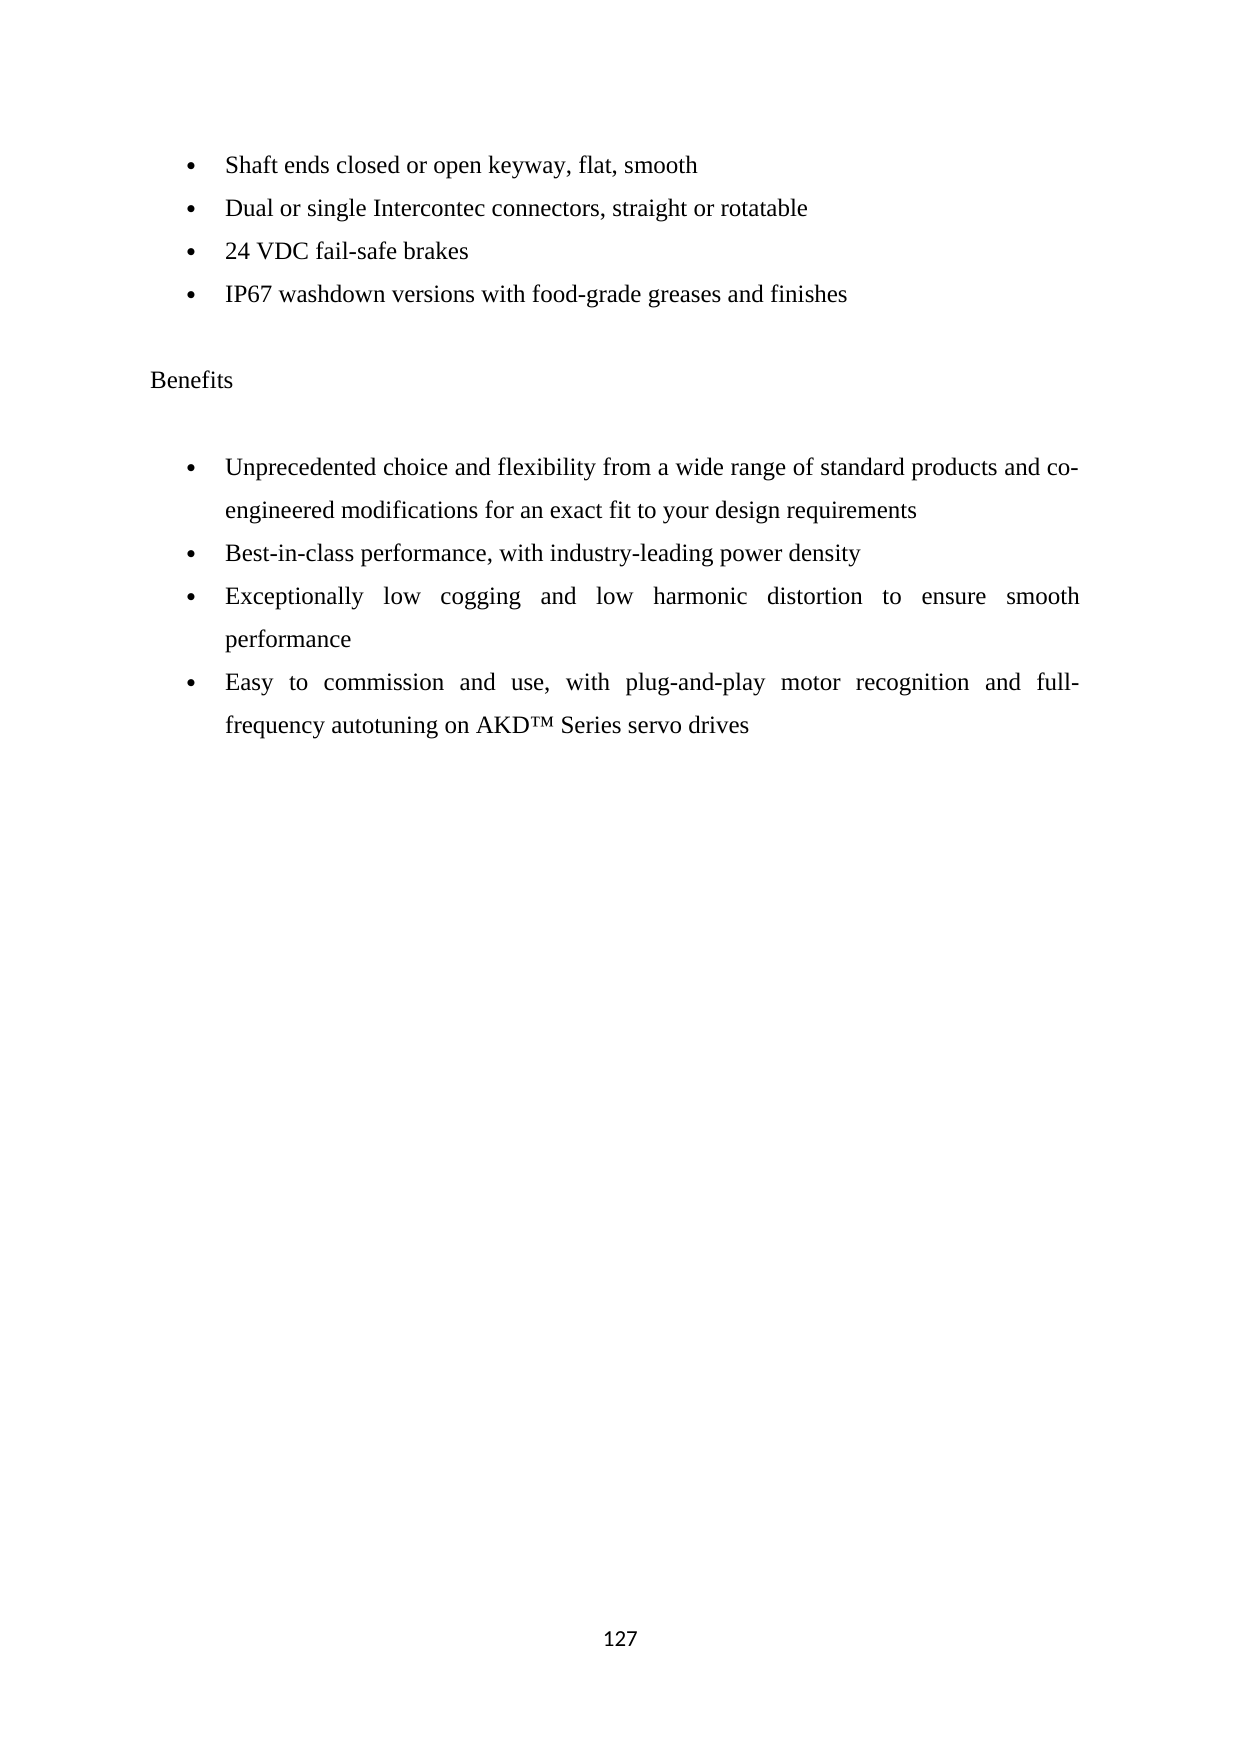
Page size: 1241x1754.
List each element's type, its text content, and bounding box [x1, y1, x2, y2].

list Easy to commission and use, with plug-and-play motor recognition and full-frequency autotuning on AKD™ Series servo drives [187, 667, 1080, 739]
list Shaft ends closed or open keyway, flat, smooth [187, 150, 1080, 179]
list IP67 washdown versions with food-grade greases and finishes [187, 279, 1080, 308]
list 24 VDC fail-safe brakes [187, 236, 1080, 265]
list Unprecedented choice and flexibility from a wide range of standard products and co-engineered modifications for an exact fit to your design requirements [187, 452, 1080, 524]
list Exceptionally low cogging and low harmonic distortion to ensure smooth performance [187, 581, 1080, 653]
text Benefits [150, 366, 1080, 394]
list Best-in-class performance, with industry-leading power density [187, 538, 1080, 567]
list Dual or single Intercontec connectors, straight or rotatable [187, 193, 1080, 222]
